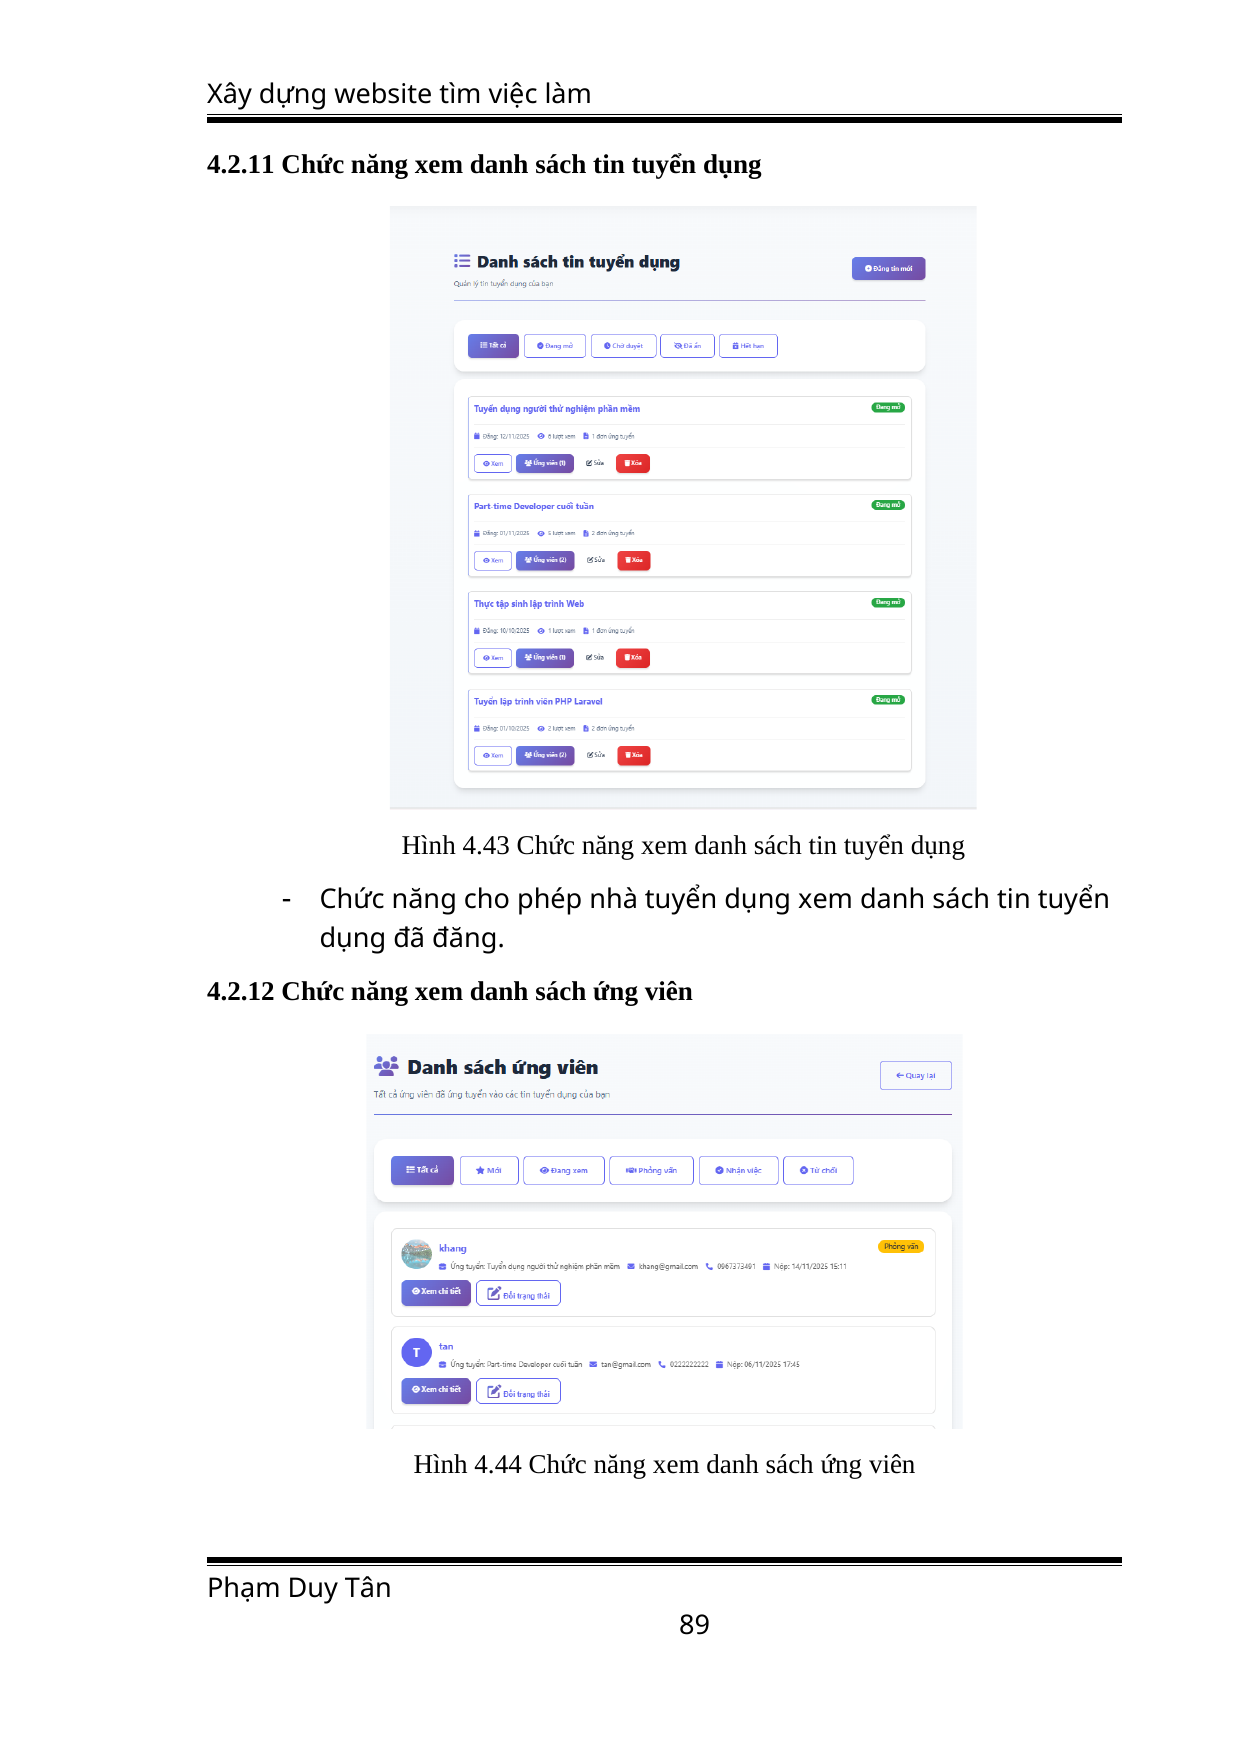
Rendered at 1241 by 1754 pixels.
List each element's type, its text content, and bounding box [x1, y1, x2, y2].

subtitle Chức năng xem danh sách tin tuyển dụng [207, 148, 1122, 179]
picture [389, 206, 977, 810]
subtitle Chức năng xem danh sách ứng viên [207, 975, 1122, 1007]
picture [366, 1034, 963, 1429]
list Chức năng cho phép nhà tuyển dụng xem danh sách tin tuyển dụng đã đăng. [282, 879, 1122, 956]
